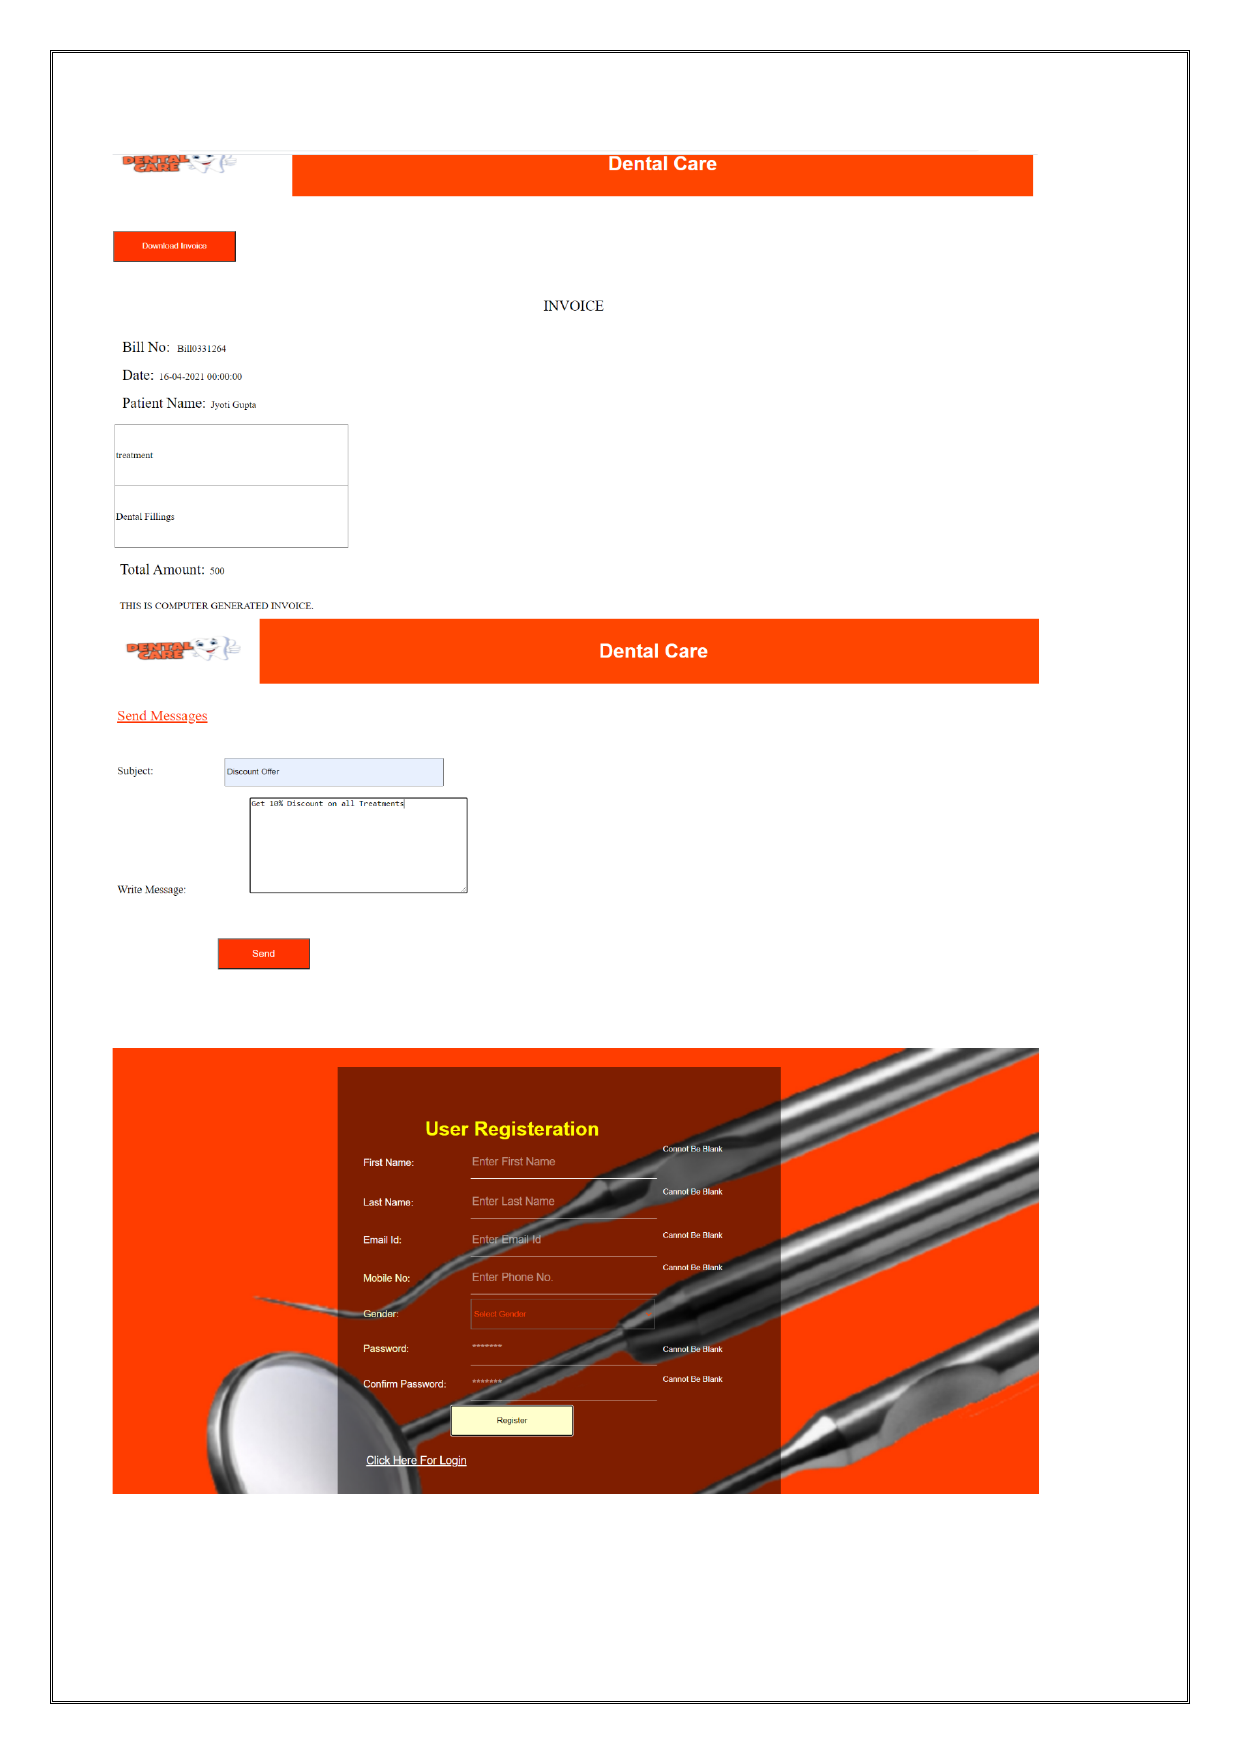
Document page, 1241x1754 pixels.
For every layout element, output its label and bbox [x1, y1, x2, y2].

picture [112, 150, 1039, 1494]
